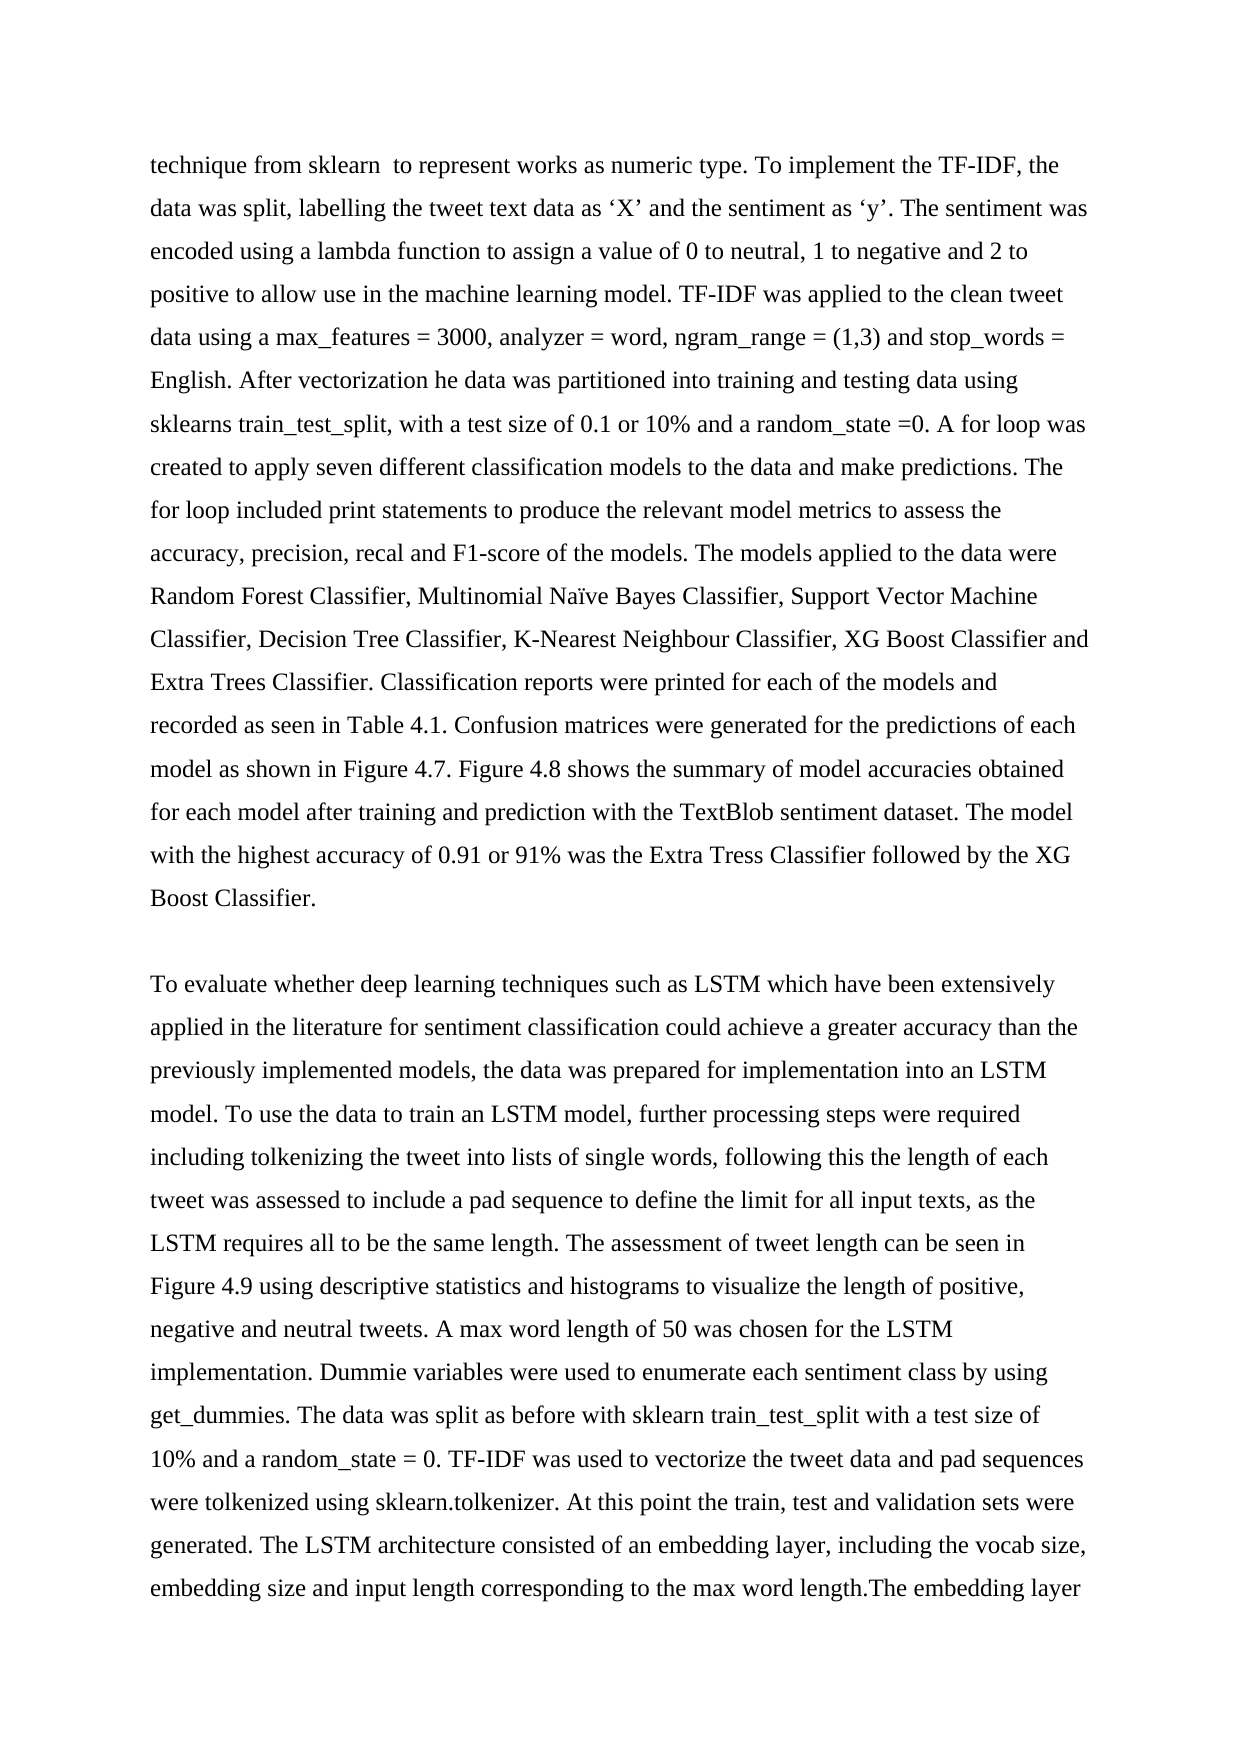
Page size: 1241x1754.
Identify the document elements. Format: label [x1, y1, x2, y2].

text [150, 969, 1090, 1602]
text [150, 150, 1090, 912]
